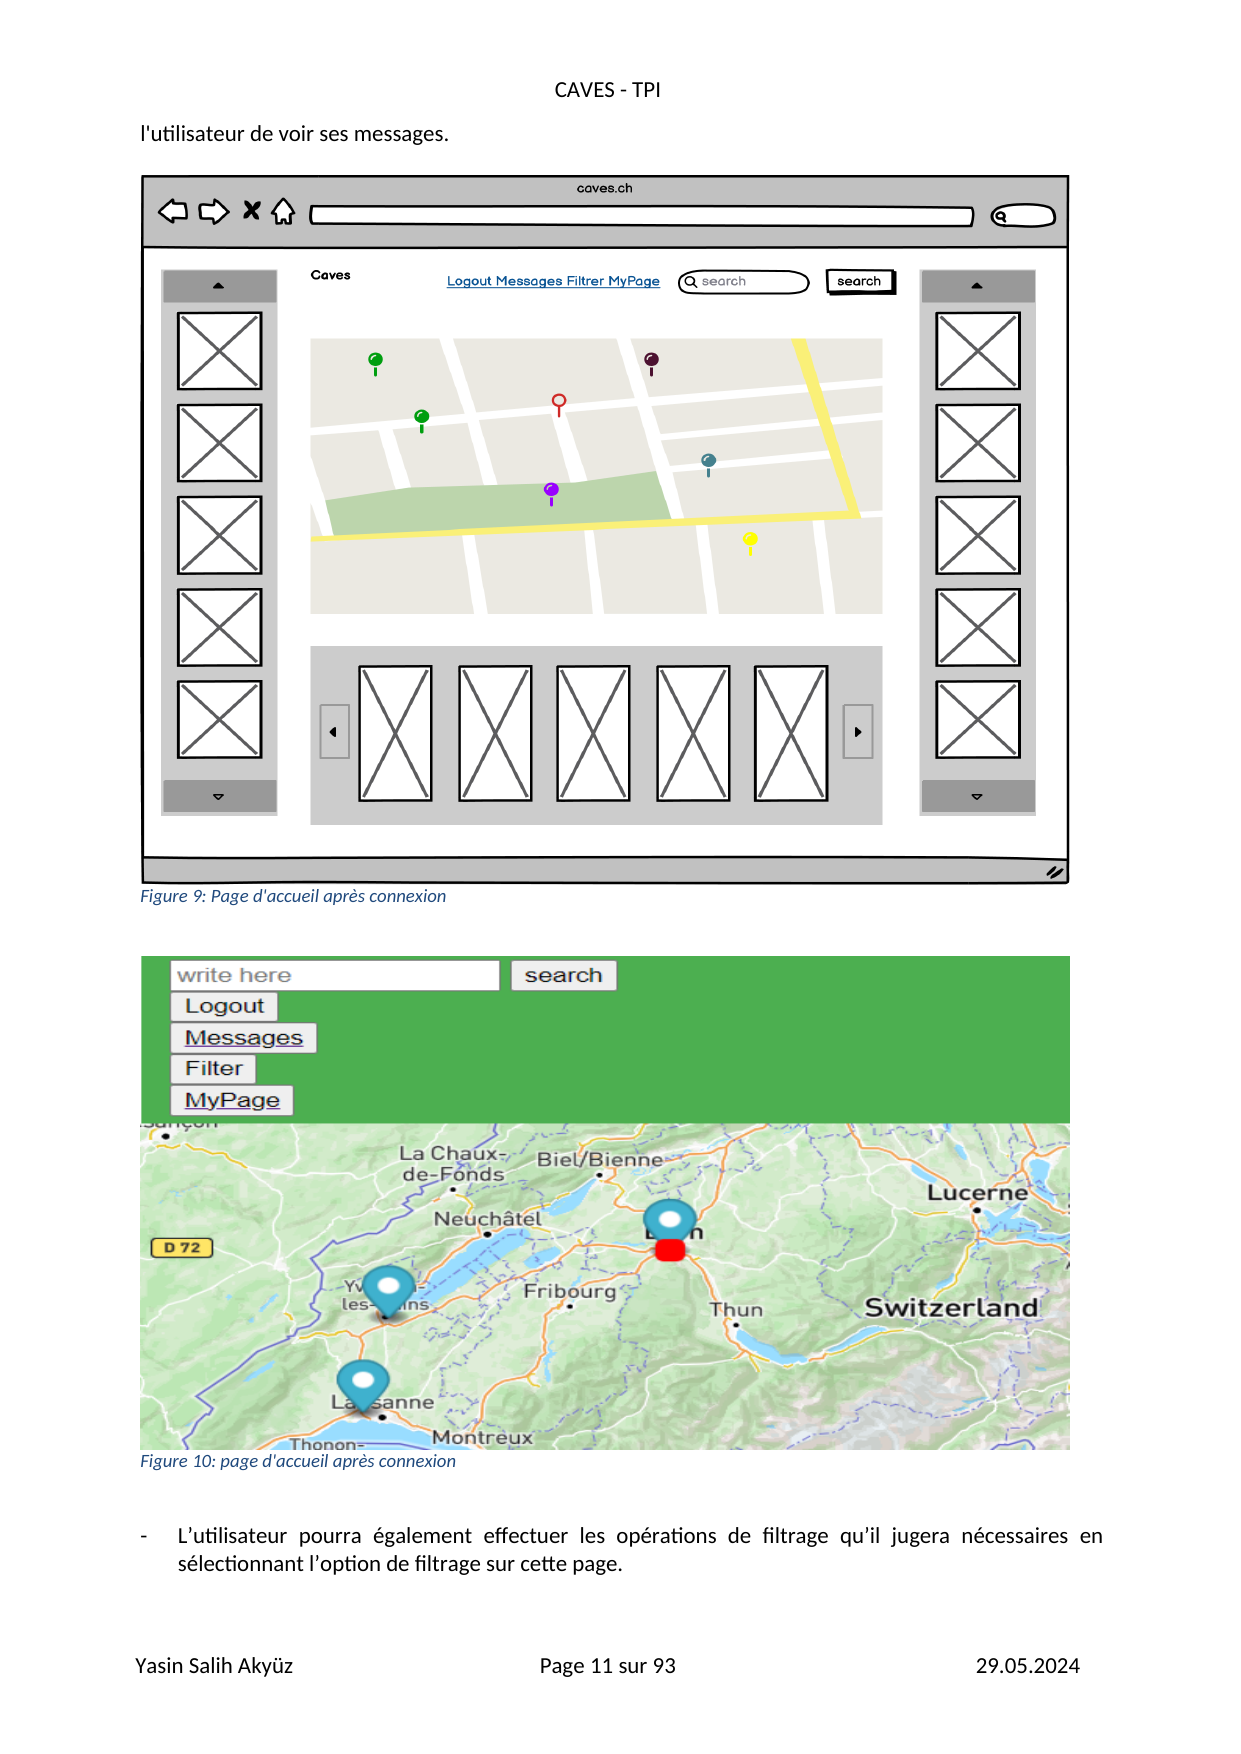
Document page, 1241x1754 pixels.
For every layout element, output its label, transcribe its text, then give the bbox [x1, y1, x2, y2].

picture [140, 956, 1070, 1450]
list L’utilisateur pourra également effectuer les opérations de filtrage qu’il jugera nécessaires en sélectionnant l’option de filtrage sur cette page. [140, 1521, 1105, 1577]
picture [140, 174, 1070, 885]
text Figure 9: Page d'accueil après connexion [140, 884, 1105, 907]
text Figure 10: page d'accueil après connexion [110, 1450, 1105, 1473]
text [140, 119, 1105, 147]
